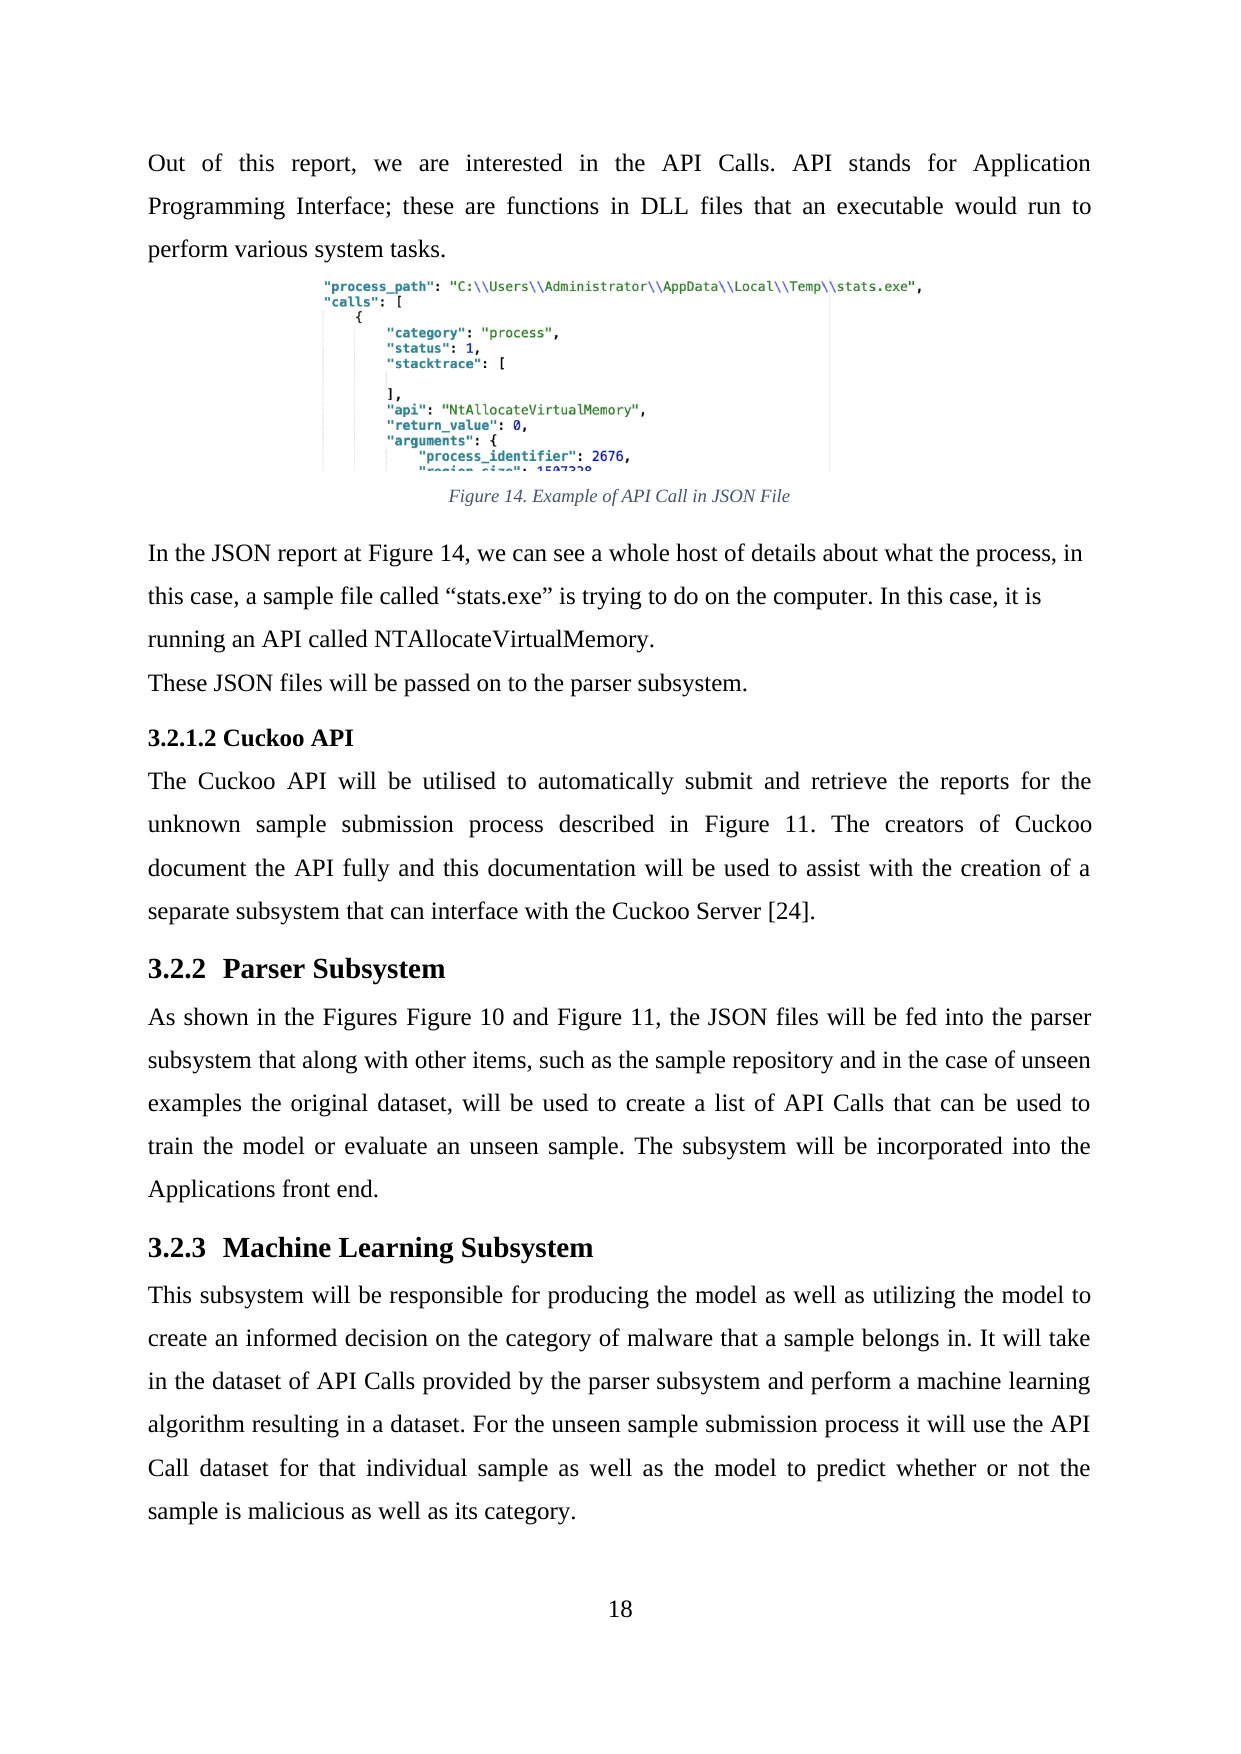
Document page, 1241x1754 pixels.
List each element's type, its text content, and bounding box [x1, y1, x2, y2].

text Out of this report, we are interested in the API Calls. API stands for Application Programming Interface; these are functions in DLL files that an executable would run to perform various system tasks. [148, 148, 1092, 263]
text The Cuckoo API will be utilised to automatically submit and retrieve the reports for the unknown sample submission process described in Figure 11. The creators of Cuckoo document the API fully and this documentation will be used to assist with the creation of a separate subsystem that can interface with the Cuckoo Server . [148, 766, 1092, 924]
subtitle Parser Subsystem [148, 951, 1092, 985]
text Figure 14. Example of API Call in JSON File [148, 485, 1092, 507]
picture [315, 277, 925, 471]
text This subsystem will be responsible for producing the model as well as utilizing the model to create an informed decision on the category of malware that a sample belongs in. It will take in the dataset of API Calls provided by the parser subsystem and perform a machine learning algorithm resulting in a dataset. For the unseen sample submission process it will use the API Call dataset for that individual sample as well as the model to predict whether or not the sample is malicious as well as its category. [148, 1280, 1092, 1524]
subtitle Machine Learning Subsystem [148, 1230, 1092, 1263]
text In the JSON report at Figure 14, we can see a whole host of details about what the process, in this case, a sample file called “stats.exe” is trying to do on the computer. In this case, it is running an API called NTAllocateVirtualMemory. [148, 538, 1092, 653]
subtitle Cuckoo API [148, 723, 1092, 752]
text These JSON files will be passed on to the parser subsystem. [148, 668, 1092, 696]
text As shown in the Figures 10 and 11, the JSON files will be fed into the parser subsystem that along with other items, such as the sample repository and in the case of unseen examples the original dataset, will be used to create a list of API Calls that can be used to train the model or evaluate an unseen sample. The subsystem will be incorporated into the Applications front end. [148, 1002, 1092, 1203]
